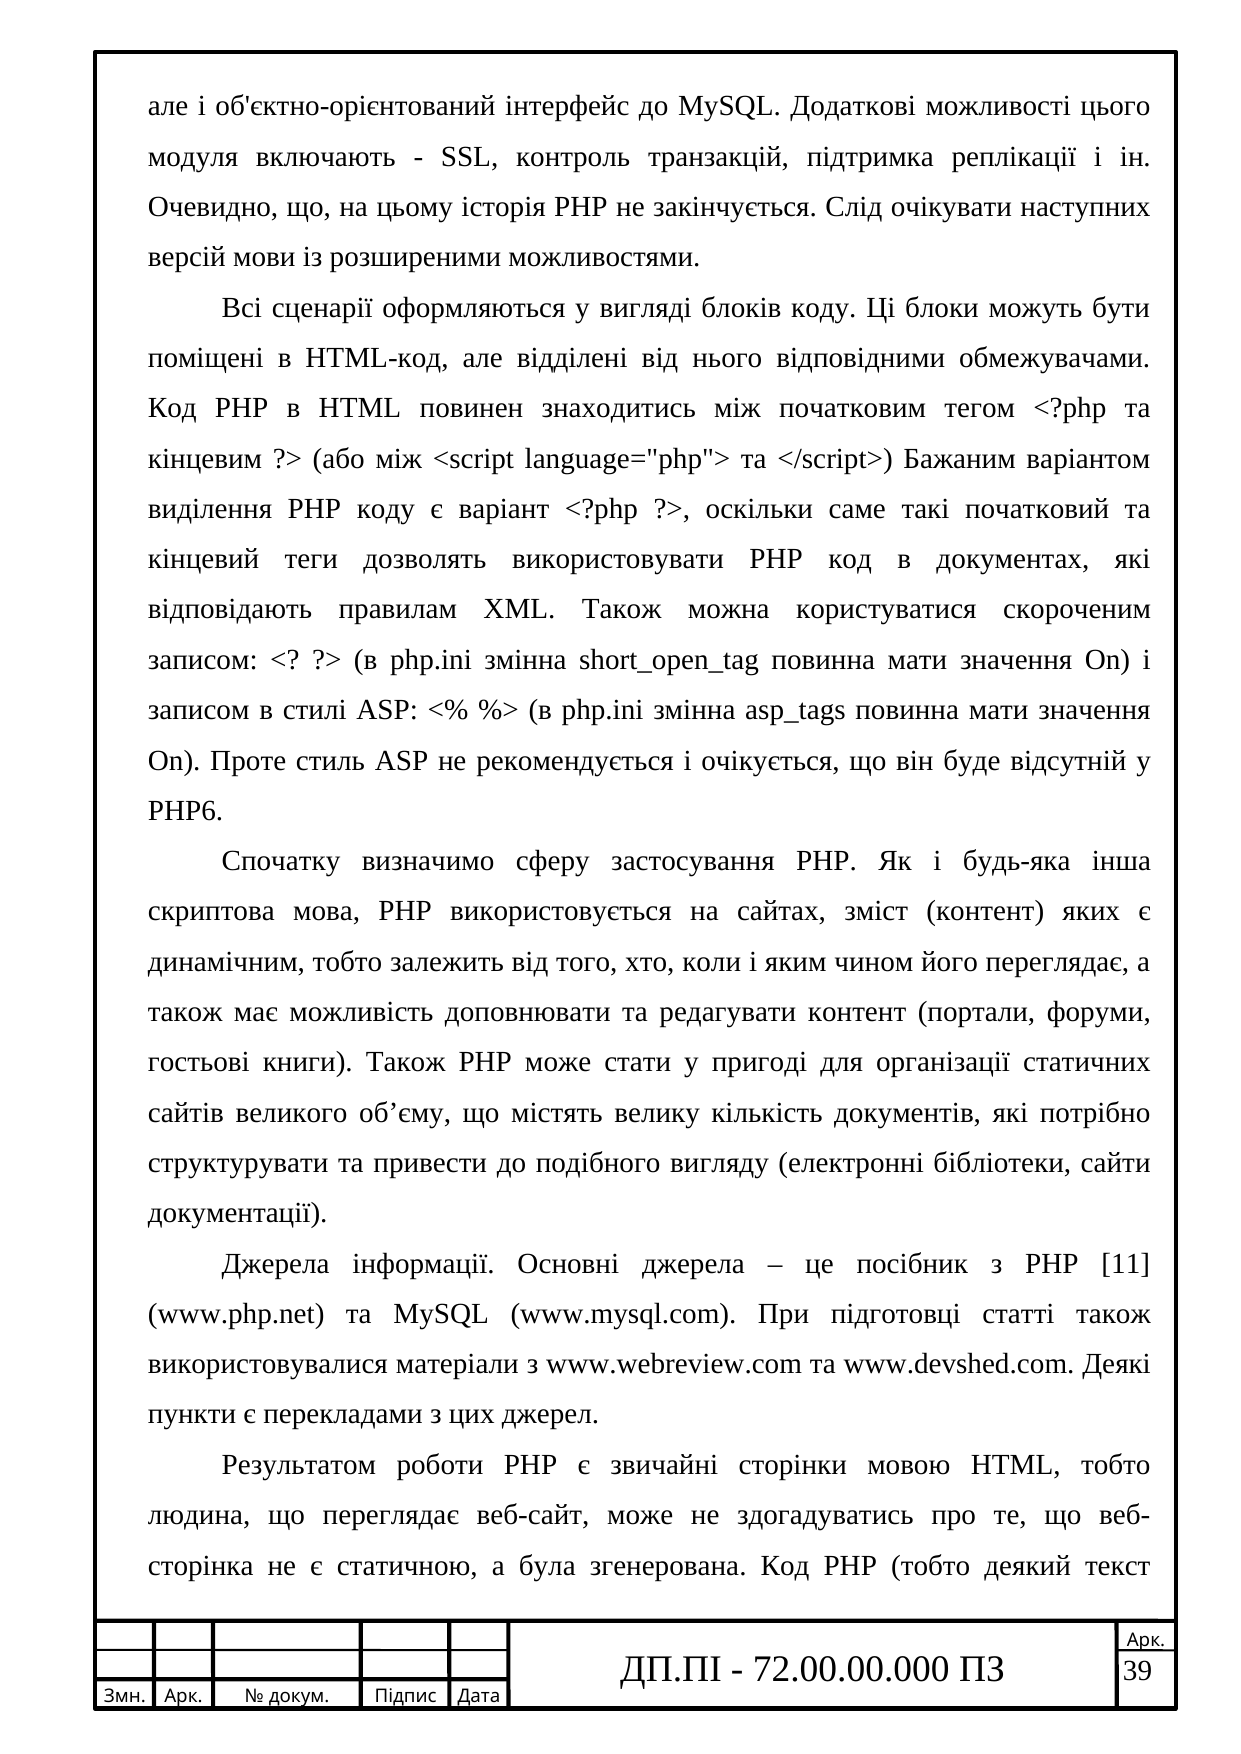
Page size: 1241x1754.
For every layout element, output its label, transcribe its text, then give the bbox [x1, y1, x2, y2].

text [148, 88, 1152, 273]
text Джерела інформації. Основні джерела – це посібник з PHP [11] (www.php.net) та MySQL (www.mysql.com). При підготовці статті також використовувалися матеріали з www.webreview.com та www.devshed.com. Деякі пункти є перекладами з цих джерел. [148, 1246, 1152, 1430]
text Спочатку визначимо сферу застосування PHP. Як і будь-яка інша скриптова мова, PHP використовується на сайтах, зміст (контент) яких є динамічним, тобто залежить від того, хто, коли і яким чином його переглядає, а також має можливість доповнювати та редагувати контент (портали, форуми, гостьові книги). Також PHP може стати у пригоді для організації статичних сайтів великого об’єму, що містять велику кількість документів, які потрібно структурувати та привести до подібного вигляду (електронні бібліотеки, сайти документації). [148, 843, 1152, 1229]
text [148, 1447, 1152, 1581]
text Всі сценарії оформляються у вигляді блоків коду. Ці блоки можуть бути поміщені в HTML-код, але відділені від нього відповідними обмежувачами. Код PHP в HTML повинен знаходитись між початковим тегом <?php та кінцевим ?> (або між <script language="php"> та </script>) Бажаним варіантом виділення PHP коду є варіант <?php ?>, оскільки саме такі початковий та кінцевий теги дозволять використовувати PHP код в документах, які відповідають правилам XML. Також можна користуватися скороченим записом: <? ?> (в php.ini змінна short_open_tag повинна мати значення On) і записом в стилі ASP: <% %> (в php.ini змінна asp_tags повинна мати значення On). Проте стиль ASP не рекомендується і очікується, що він буде відсутній у PHP6. [148, 290, 1152, 826]
